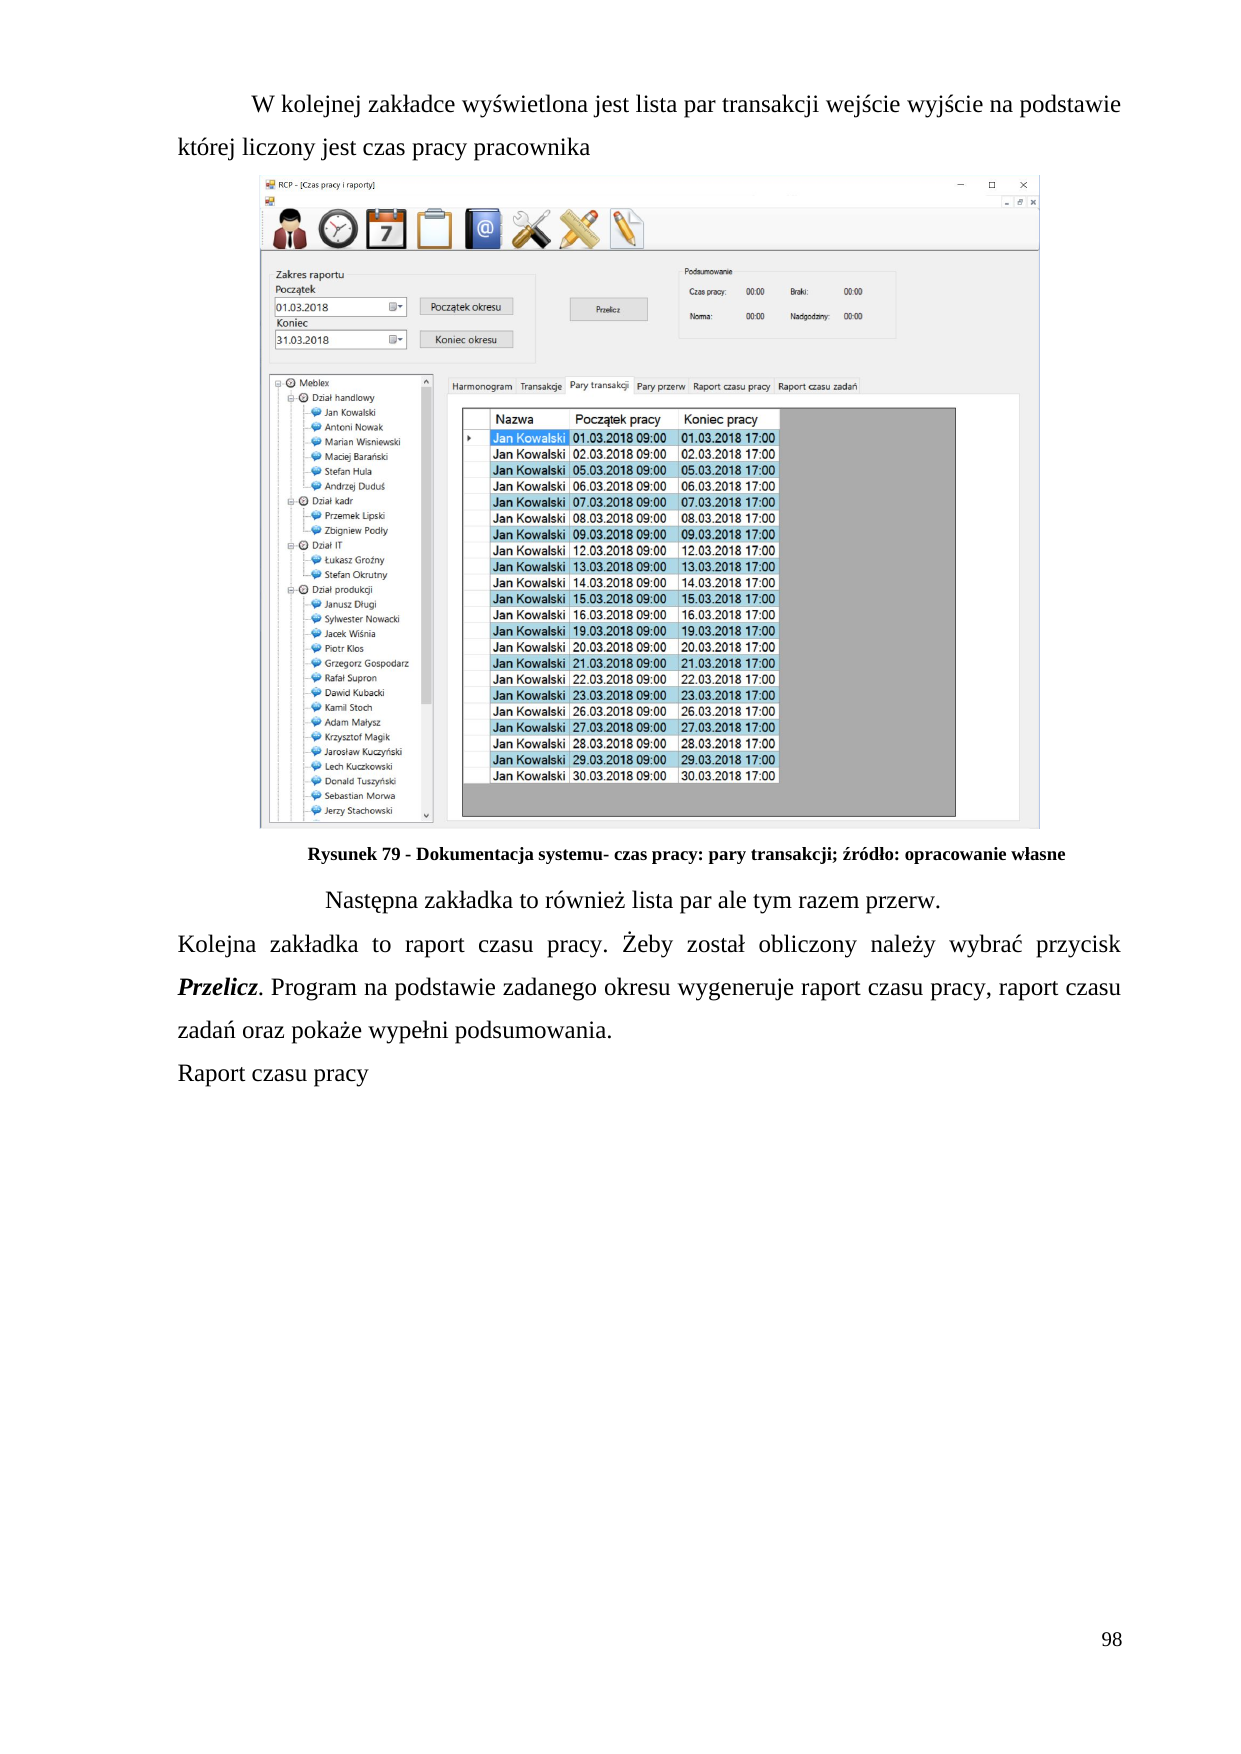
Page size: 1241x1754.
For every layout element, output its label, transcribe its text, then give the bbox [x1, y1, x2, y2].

list W kolejnej zakładce wyświetlona jest lista par transakcji wejście wyjście na podstawie której liczony jest czas pracy pracownika [177, 89, 1122, 161]
list Raport czasu pracy [177, 1058, 1122, 1087]
list Następna zakładka to również lista par ale tym razem przerw. [177, 886, 1122, 914]
text Rysunek 79 - Dokumentacja systemu- czas pracy: pary transakcji; źródło: opracowanie własne [177, 843, 1122, 865]
picture [259, 175, 1040, 829]
list Kolejna zakładka to raport czasu pracy. Żeby został obliczony należy wybrać przycisk Przelicz. Program na podstawie zadanego okresu wygeneruje raport czasu pracy, raport czasu zadań oraz pokaże wypełni podsumowania. [177, 929, 1122, 1044]
